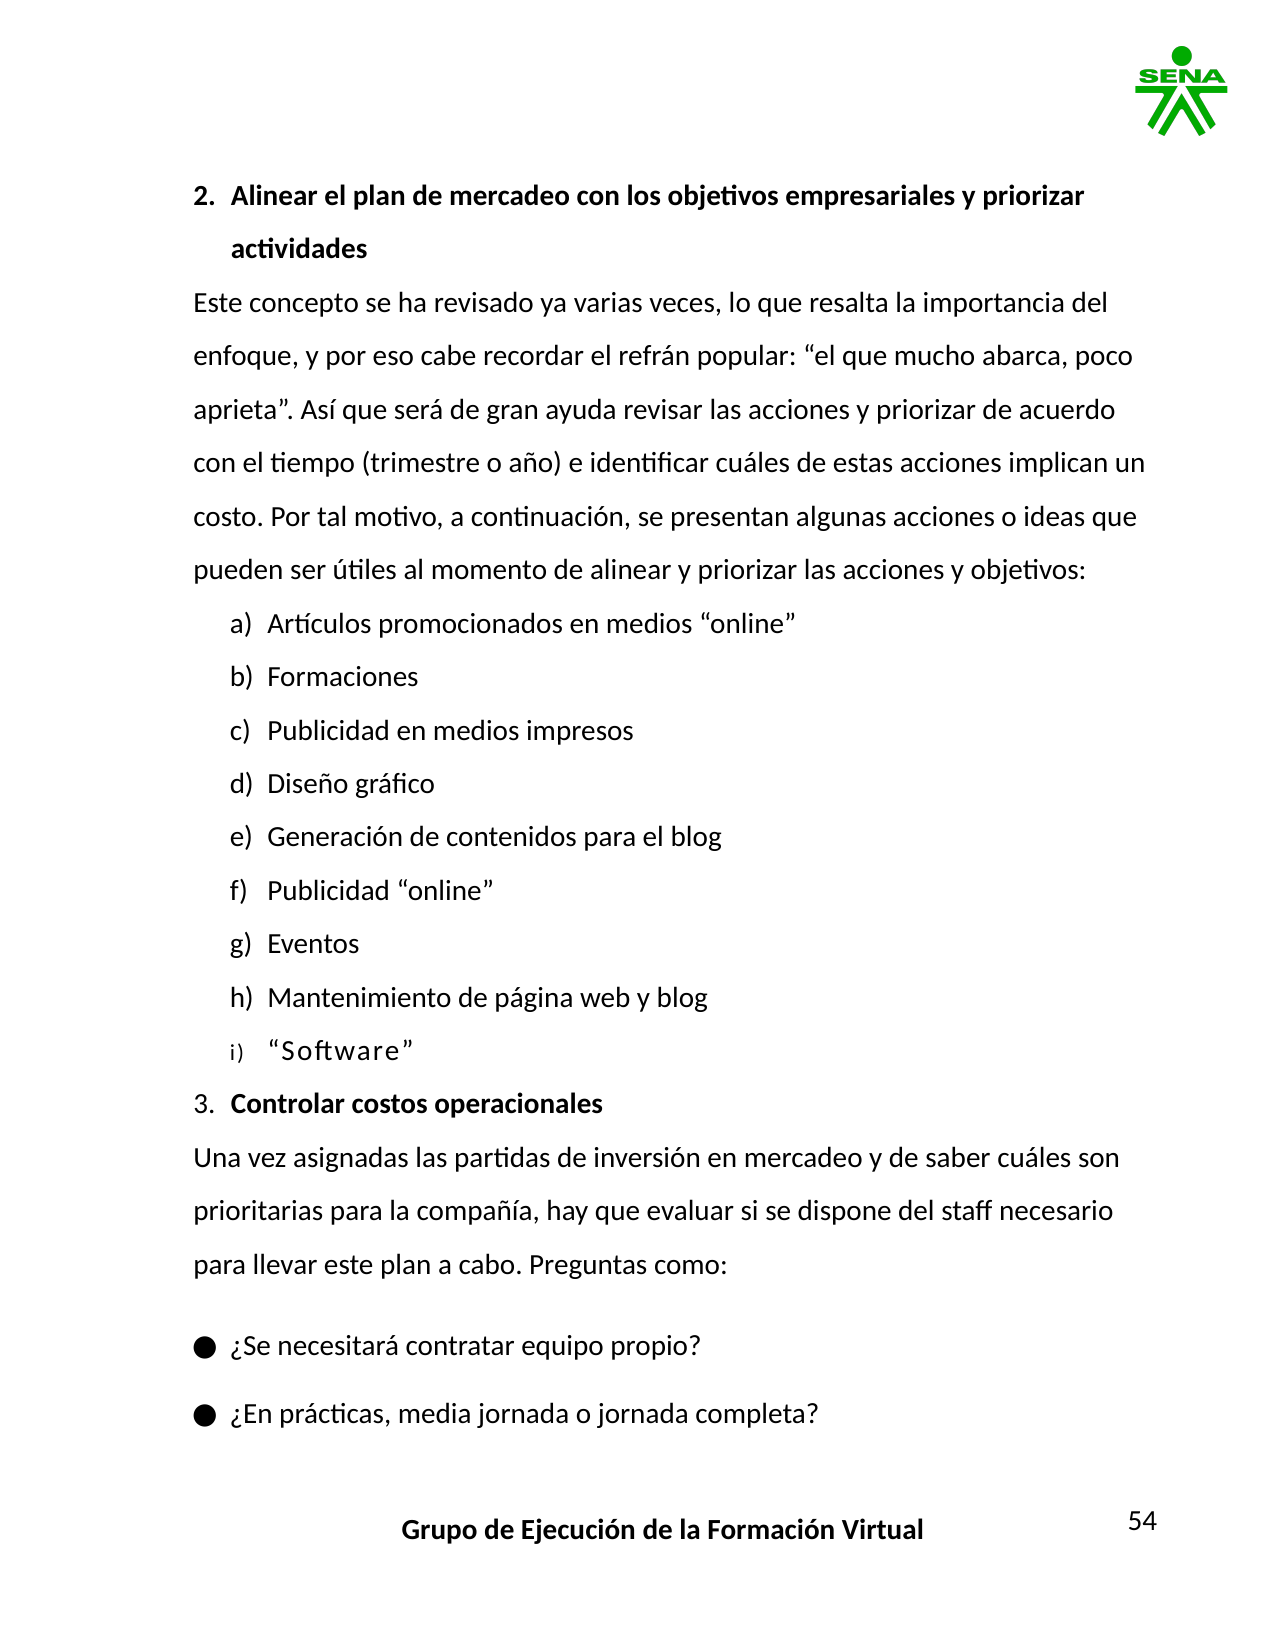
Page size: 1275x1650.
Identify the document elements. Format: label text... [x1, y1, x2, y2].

list Formaciones [229, 658, 1157, 694]
list “Software” [229, 1032, 1157, 1068]
list Controlar costos operacionales [193, 1086, 1157, 1121]
list ¿Se necesitará contratar equipo propio? [192, 1312, 1157, 1372]
list Este concepto se ha revisado ya varias veces, lo que resalta la importancia del enfoque, y por eso cabe recordar el refrán popular: “el que mucho abarca, poco aprieta”. Así que será de gran ayuda revisar las acciones y priorizar de acuerdo con el tiempo (trimestre o año) e identificar cuáles de estas acciones implican un costo. Por tal motivo, a continuación, se presentan algunas acciones o ideas que pueden ser útiles al momento de alinear y priorizar las acciones y objetivos: [193, 284, 1157, 587]
list Mantenimiento de página web y blog [229, 979, 1157, 1014]
picture [1135, 46, 1228, 136]
list Publicidad “online” [229, 872, 1157, 907]
list Eventos [229, 925, 1157, 961]
list Publicidad en medios impresos [229, 712, 1157, 747]
list Una vez asignadas las partidas de inversión en mercadeo y de saber cuáles son prioritarias para la compañía, hay que evaluar si se dispone del staff necesario para llevar este plan a cabo. Preguntas como: [193, 1139, 1157, 1282]
list ¿En prácticas, media jornada o jornada completa? [192, 1381, 1157, 1440]
list Generación de contenidos para el blog [229, 818, 1157, 854]
list Diseño gráfico [229, 765, 1157, 801]
list Artículos promocionados en medios “online” [229, 605, 1157, 640]
list Alinear el plan de mercadeo con los objetivos empresariales y priorizar actividades [193, 177, 1157, 266]
